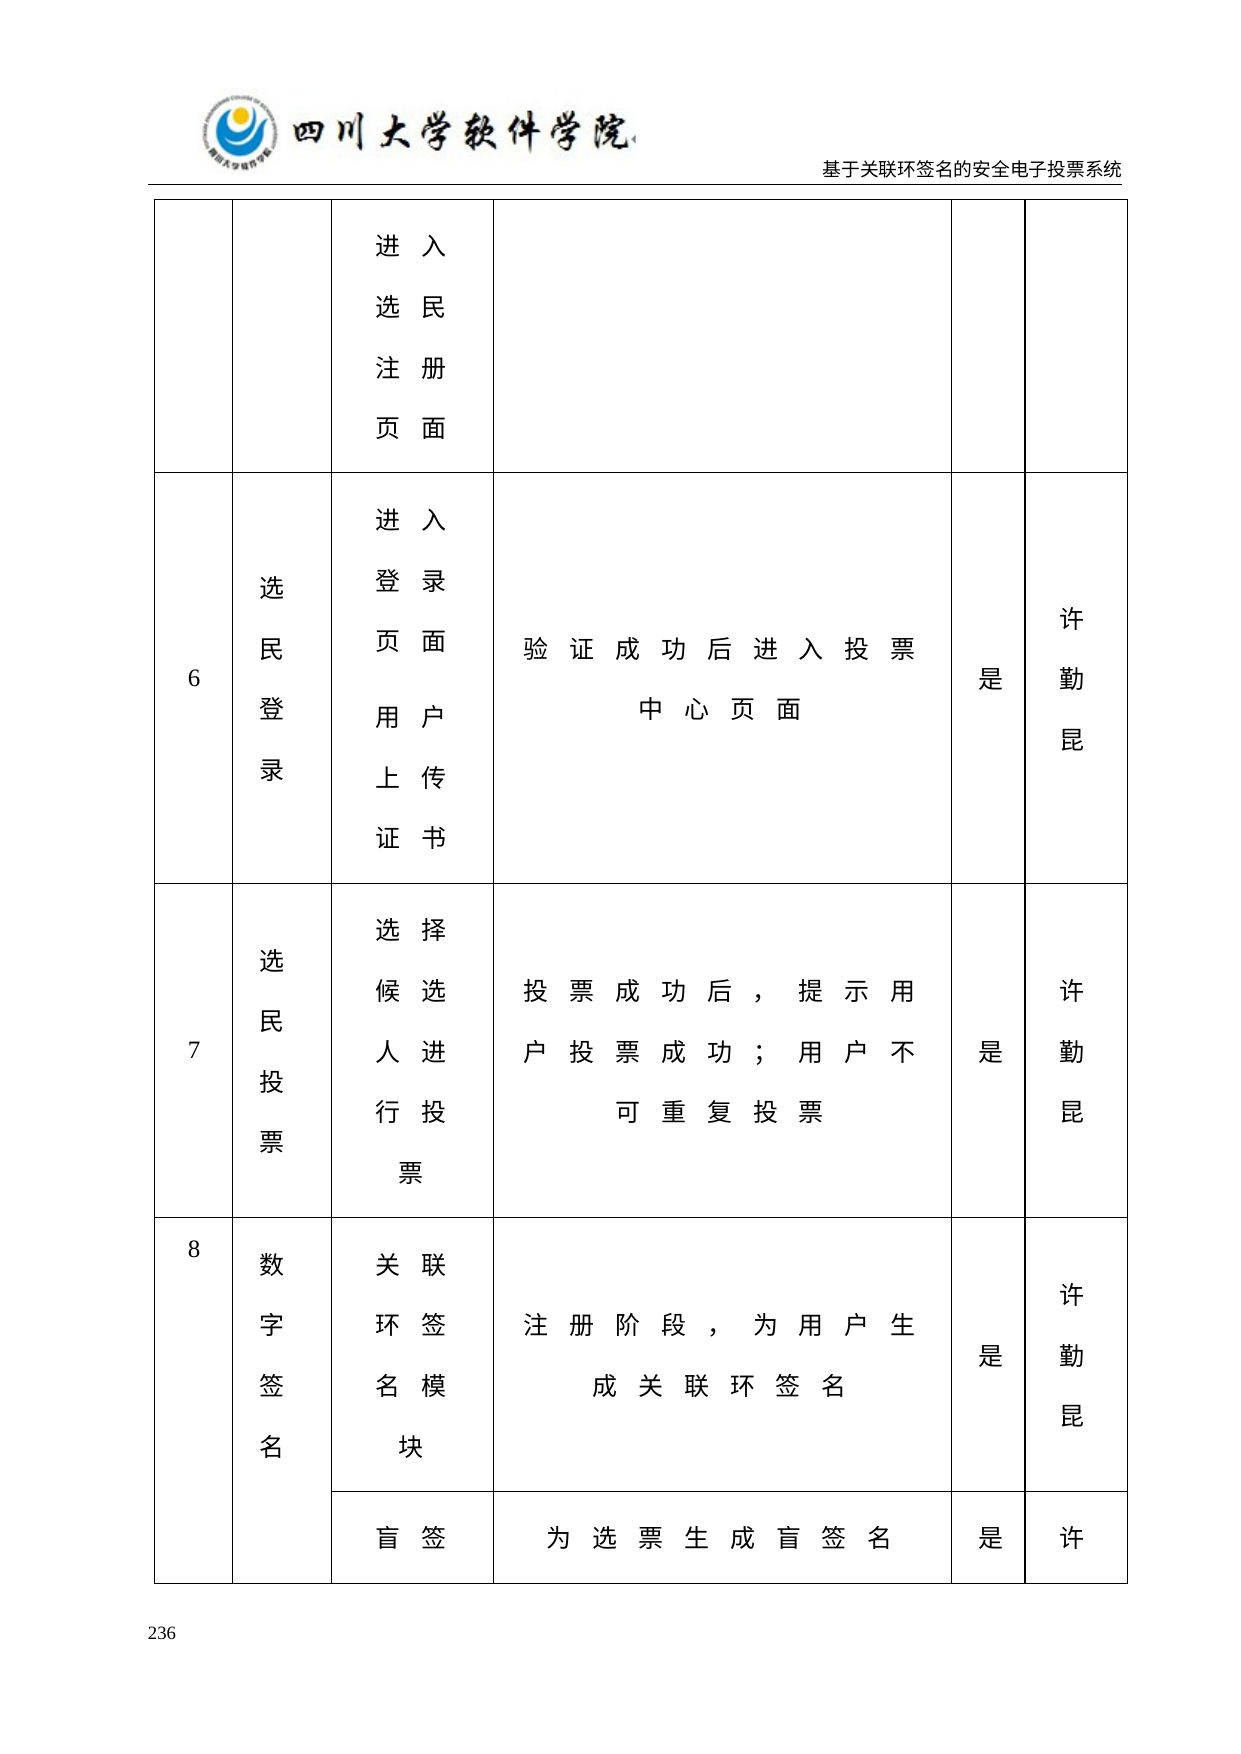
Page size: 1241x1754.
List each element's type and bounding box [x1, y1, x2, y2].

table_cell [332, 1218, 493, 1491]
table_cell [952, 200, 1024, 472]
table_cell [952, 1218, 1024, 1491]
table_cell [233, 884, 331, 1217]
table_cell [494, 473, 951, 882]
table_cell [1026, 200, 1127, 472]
picture [197, 88, 639, 177]
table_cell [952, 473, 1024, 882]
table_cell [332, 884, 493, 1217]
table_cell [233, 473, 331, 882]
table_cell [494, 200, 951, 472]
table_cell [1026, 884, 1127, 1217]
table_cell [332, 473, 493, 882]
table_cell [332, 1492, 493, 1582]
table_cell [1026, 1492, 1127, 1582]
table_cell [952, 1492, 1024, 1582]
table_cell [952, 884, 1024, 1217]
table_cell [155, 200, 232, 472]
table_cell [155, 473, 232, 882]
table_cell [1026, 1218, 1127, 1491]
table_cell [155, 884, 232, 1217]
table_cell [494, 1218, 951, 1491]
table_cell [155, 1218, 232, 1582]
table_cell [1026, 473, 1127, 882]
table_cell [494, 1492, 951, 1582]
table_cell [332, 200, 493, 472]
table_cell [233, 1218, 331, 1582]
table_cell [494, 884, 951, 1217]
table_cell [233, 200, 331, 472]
